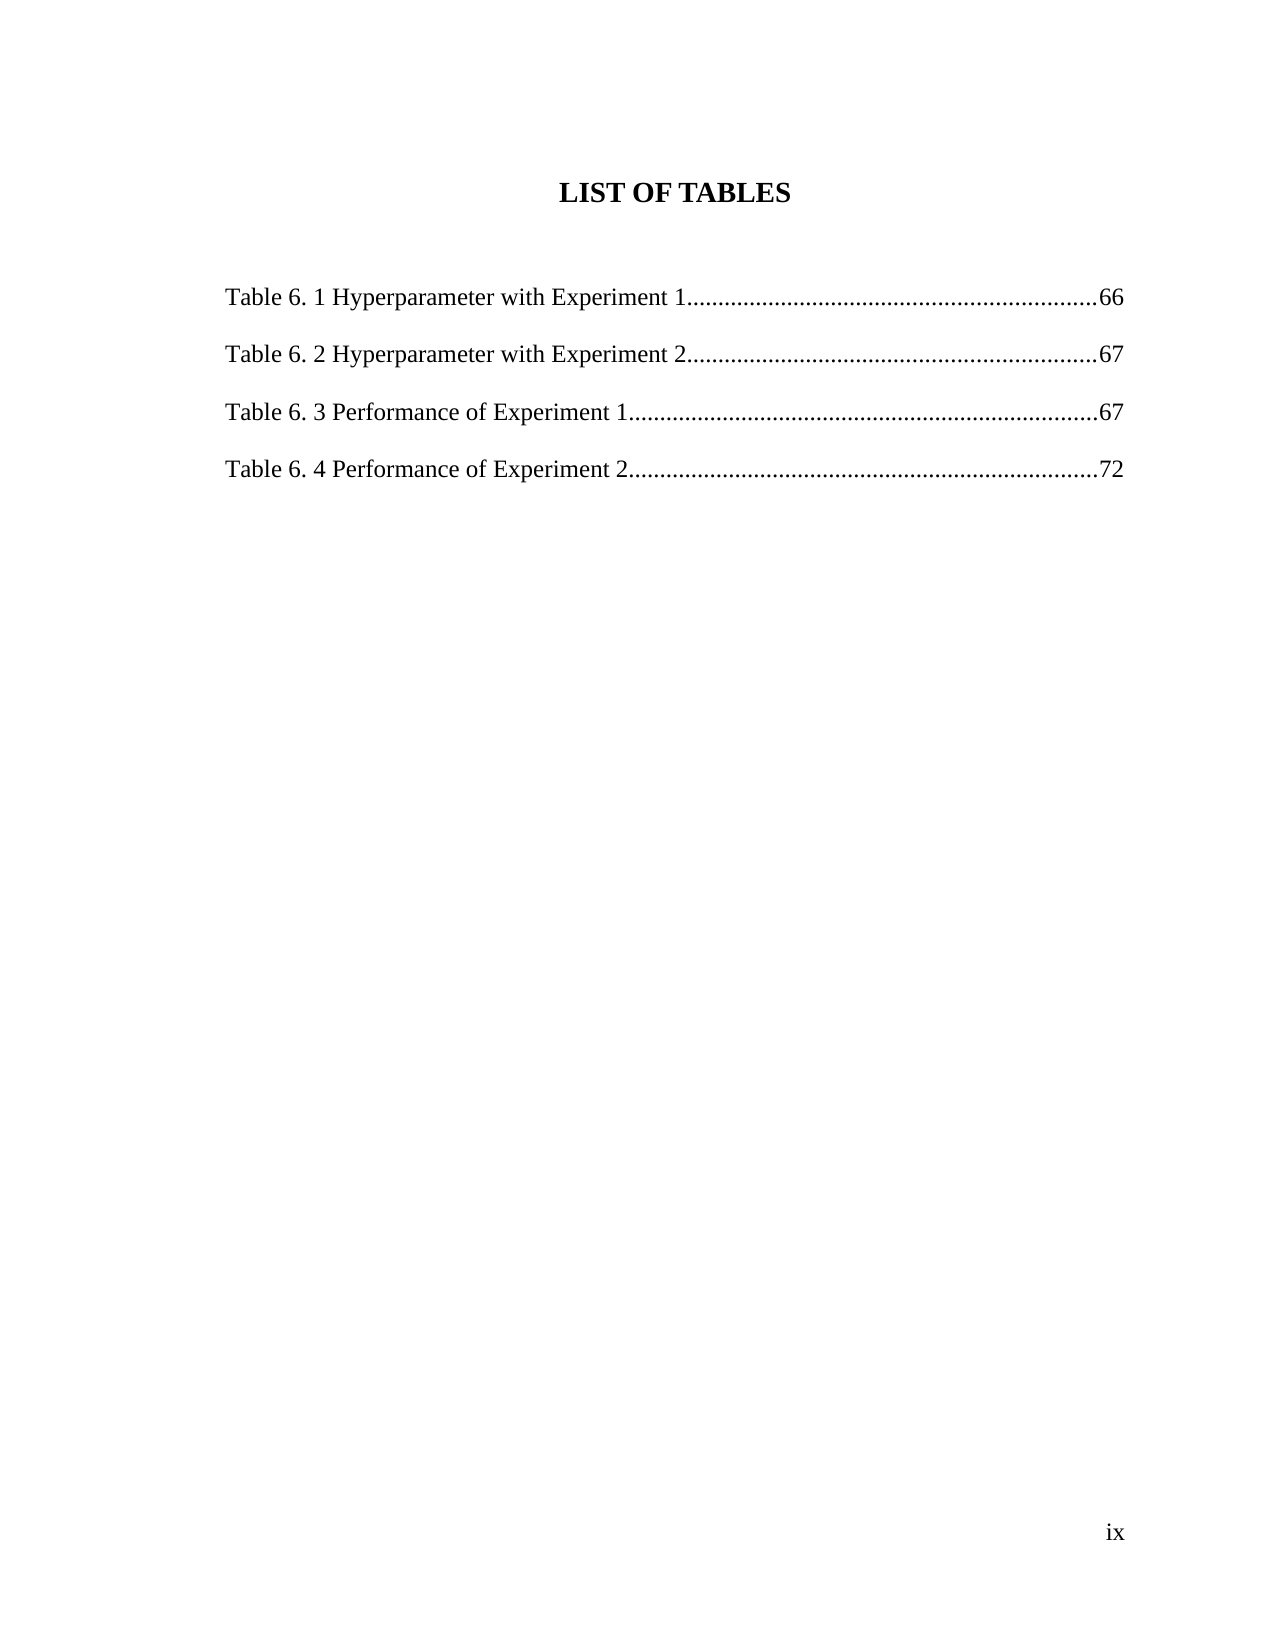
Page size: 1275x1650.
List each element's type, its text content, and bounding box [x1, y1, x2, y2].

text Table 6. 3 Performance of Experiment 1 67 [225, 397, 1125, 426]
text Table 6. 4 Performance of Experiment 2 72 [225, 454, 1125, 483]
text Table 6. 1 Hyperparameter with Experiment 1 66 [225, 282, 1125, 311]
subtitle LIST OF TABLES [225, 175, 1125, 208]
text Table 6. 2 Hyperparameter with Experiment 2 67 [225, 339, 1125, 368]
